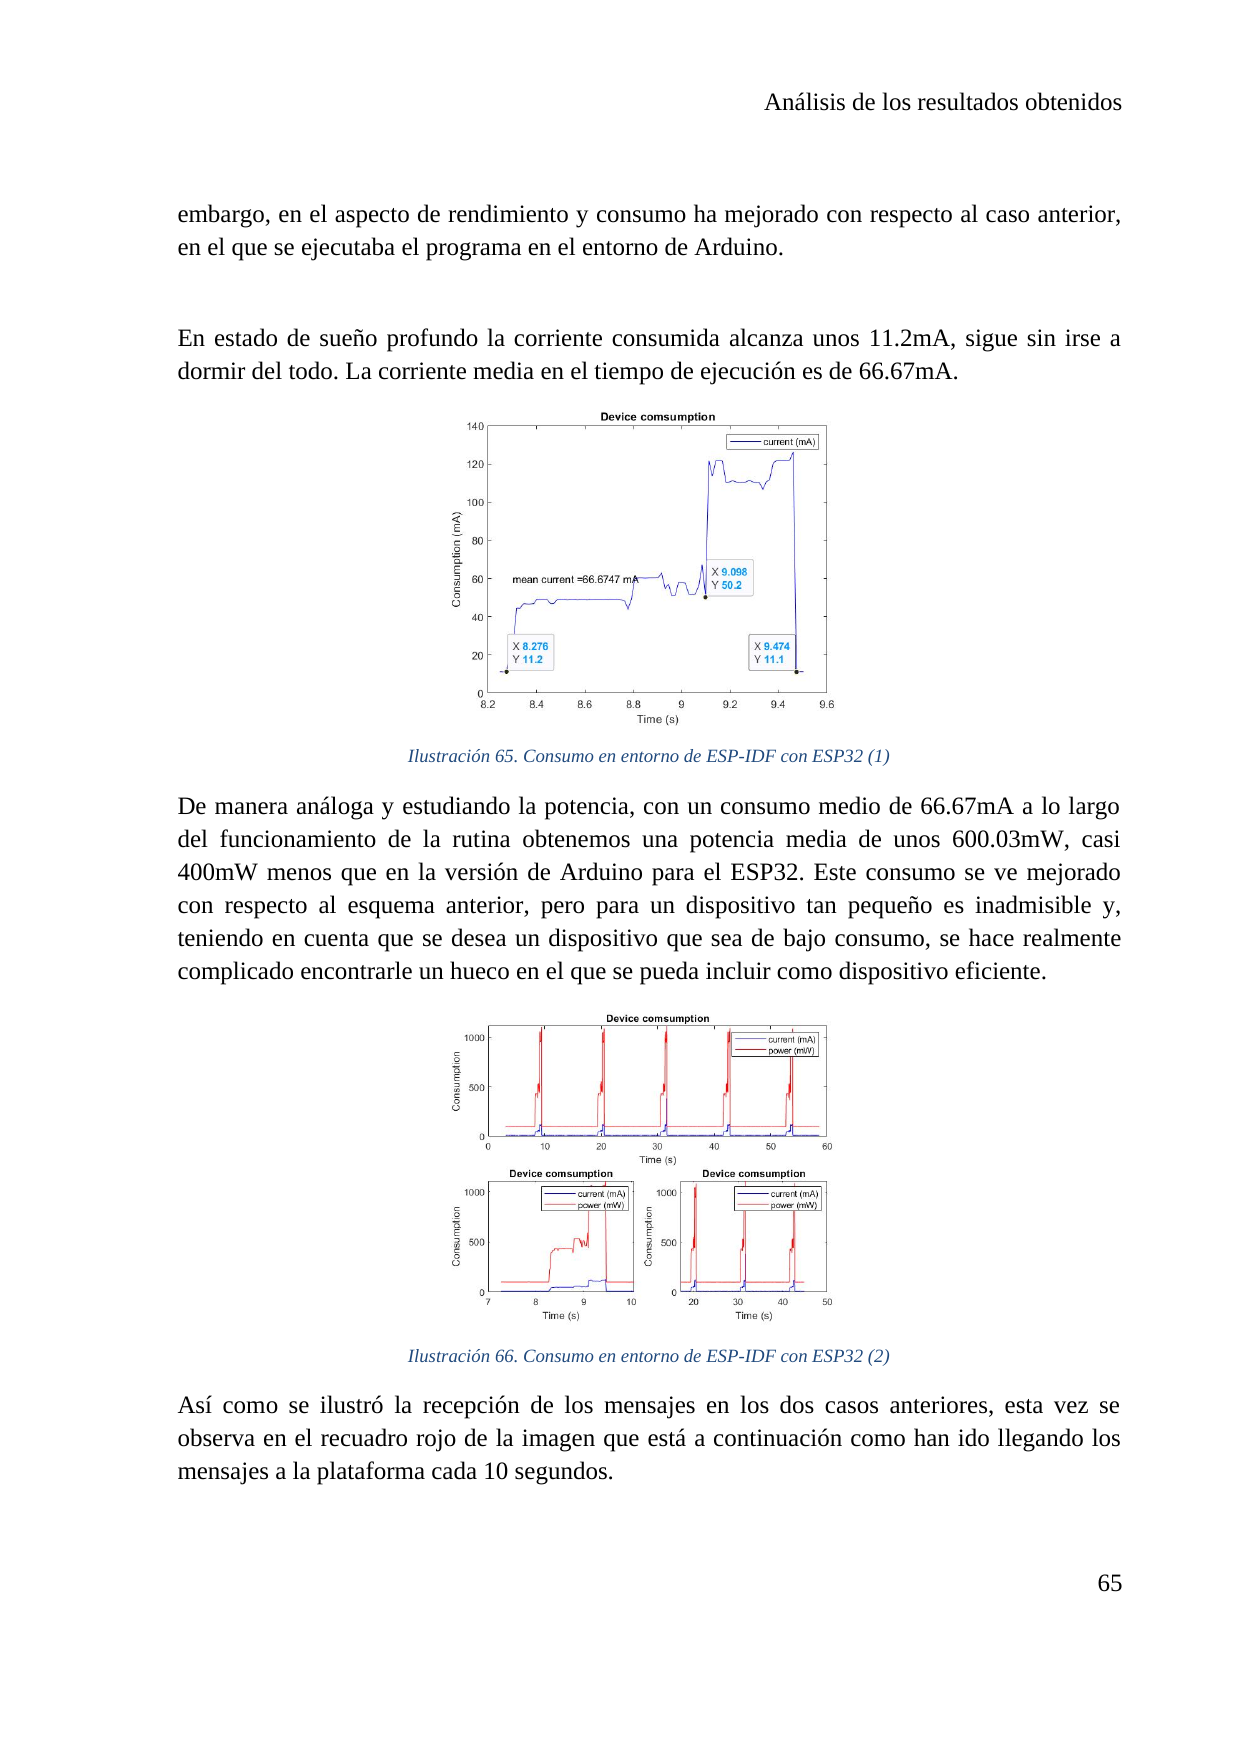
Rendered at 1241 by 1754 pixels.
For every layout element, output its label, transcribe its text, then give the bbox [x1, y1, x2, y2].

picture [432, 1001, 868, 1328]
text Ilustración 65. Consumo en entorno de ESP-IDF con ESP32 (1) [177, 745, 1122, 767]
text Así como se ilustró la recepción de los mensajes en los dos casos anteriores, esta vez se observa en el recuadro rojo de la imagen que está a continuación como han ido llegando los mensajes a la plataforma cada 10 segundos. [177, 1390, 1122, 1485]
text Ilustración 66. Consumo en entorno de ESP-IDF con ESP32 (2) [177, 1345, 1122, 1366]
text De manera análoga y estudiando la potencia, con un consumo medio de 66.67mA a lo largo del funcionamiento de la rutina obtenemos una potencia media de unos 600.03mW, casi 400mW menos que en la versión de Arduino para el ESP32. Este consumo se ve mejorado con respecto al esquema anterior, pero para un dispositivo tan pequeño es inadmisible y, teniendo en cuenta que se desea un dispositivo que sea de bajo consumo, se hace realmente complicado encontrarle un hueco en el que se pueda incluir como dispositivo eficiente. [177, 791, 1122, 985]
text En estado de sueño profundo la corriente consumida alcanza unos 11.2mA, sigue sin irse a dormir del todo. La corriente media en el tiempo de ejecución es de 66.67mA. [177, 323, 1122, 384]
picture [431, 401, 868, 729]
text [177, 199, 1122, 260]
